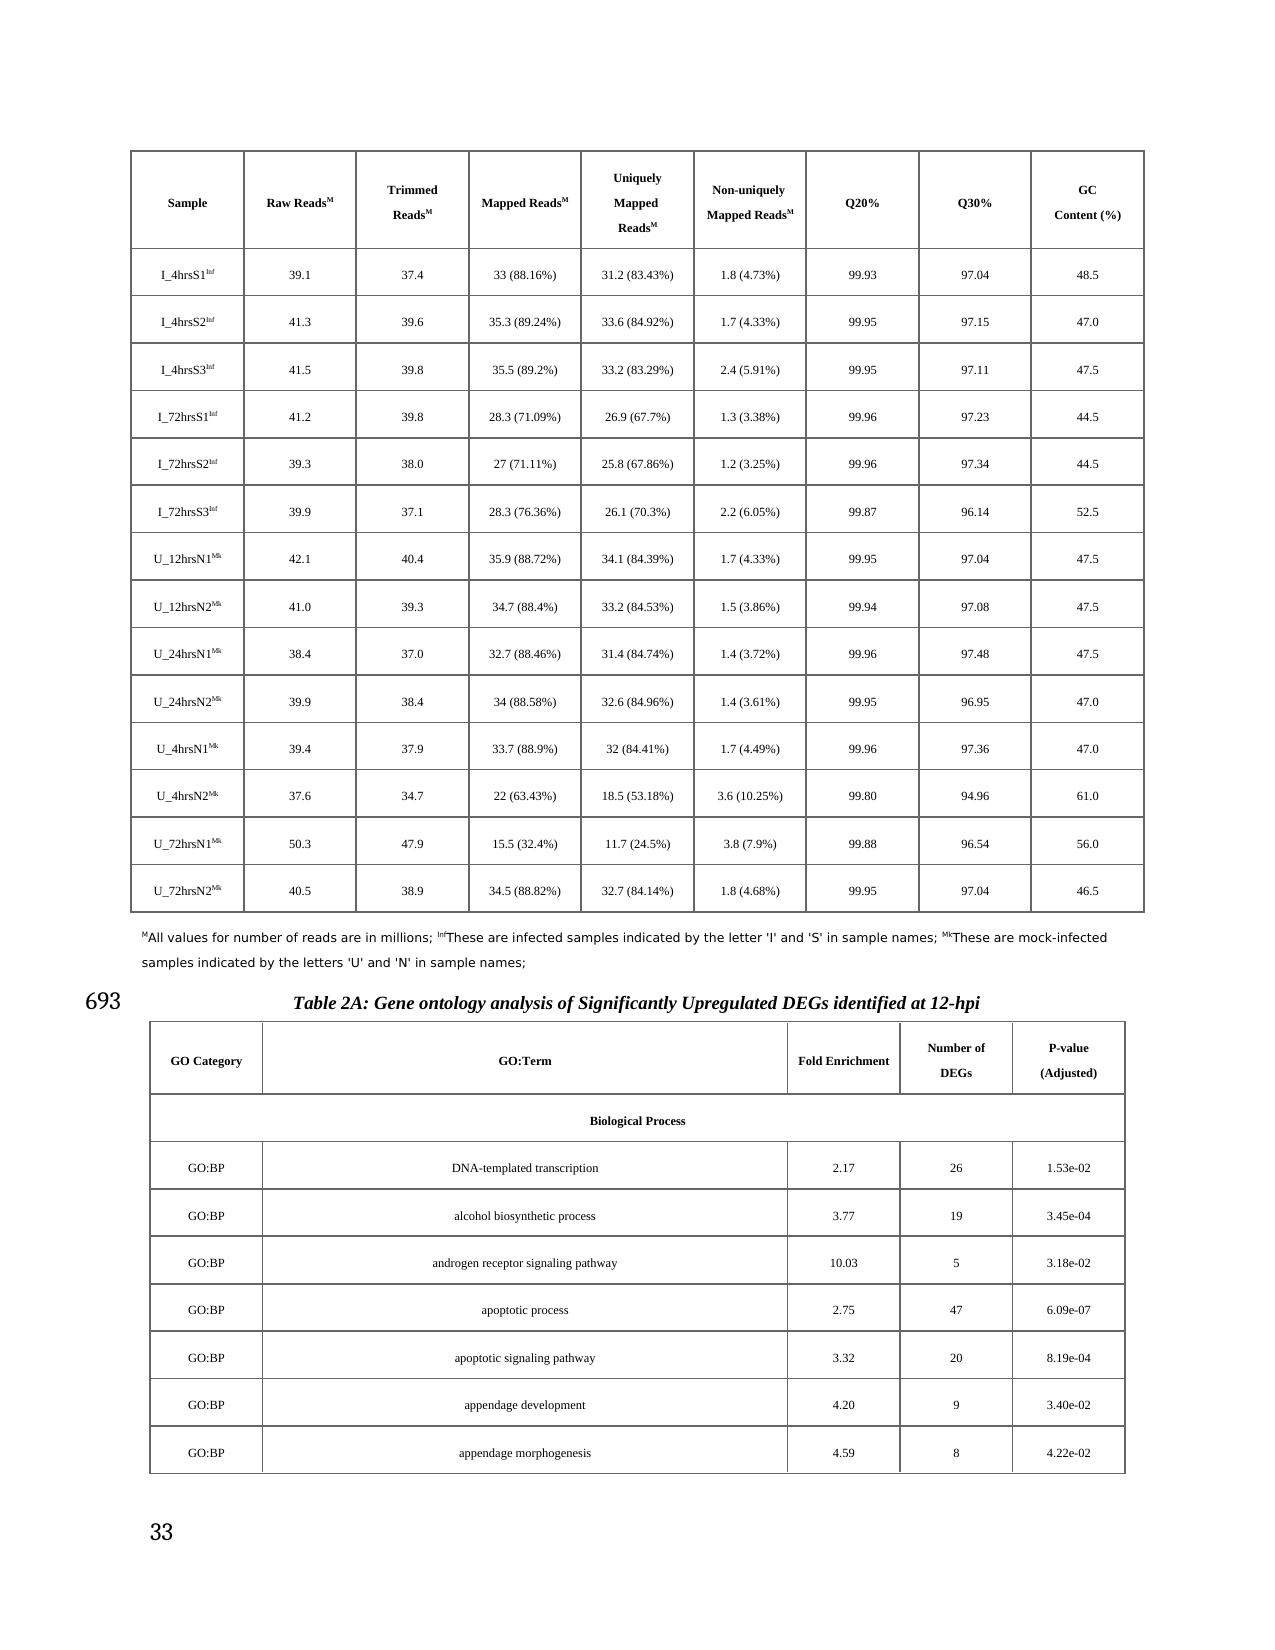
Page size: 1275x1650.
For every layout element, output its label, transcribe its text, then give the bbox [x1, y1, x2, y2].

table_cell GO:BP [151, 1427, 262, 1472]
table_cell 40.5 [245, 865, 355, 911]
table_cell 26.9 (67.7%) [582, 391, 693, 437]
table_cell 1.8 (4.68%) [695, 865, 805, 911]
table_cell 33.6 (84.92%) [582, 296, 693, 342]
table_cell 94.96 [920, 770, 1030, 816]
table_cell U_72hrsN2Mk [132, 865, 243, 911]
table_cell 31.4 (84.74%) [582, 628, 693, 674]
table_cell 34.7 [357, 770, 468, 816]
table_cell 3.18e-02 [1013, 1237, 1124, 1283]
table_cell 4.59 [788, 1427, 899, 1472]
table_cell 38.4 [245, 628, 355, 674]
table_cell 1.4 (3.61%) [695, 676, 805, 721]
table_header Non-uniquely Mapped ReadsM [695, 152, 805, 247]
table_cell GO:BP [151, 1379, 262, 1425]
table_header Fold Enrichment [788, 1022, 900, 1093]
table_cell 1.8 (4.73%) [695, 249, 805, 295]
table_cell 97.48 [920, 628, 1030, 674]
table_header Uniquely Mapped ReadsM [582, 152, 693, 247]
table_cell 39.8 [357, 391, 468, 437]
table_cell 31.2 (83.43%) [582, 249, 693, 295]
table_cell MAll values for number of reads are in millions; InfThese are infected samples indicated by the letter 'I' and 'S' in sample names; MkThese are mock-infected samples indicated by the letters 'U' and 'N' in sample names; [131, 913, 1144, 983]
table_cell 3.32 [788, 1332, 899, 1378]
table_cell 4.20 [788, 1379, 899, 1425]
table_cell 1.4 (3.72%) [695, 628, 805, 674]
table_cell 44.5 [1032, 391, 1143, 437]
table_header GO:Term [263, 1022, 787, 1093]
text Table 2A: Gene ontology analysis of Significantly Upregulated DEGs identified at 12-hpi [156, 989, 1119, 1014]
table_cell appendage development [263, 1379, 787, 1425]
table_cell GO:BP [151, 1142, 262, 1188]
table_cell 39.3 [357, 581, 468, 627]
table_header Mapped ReadsM [470, 152, 580, 247]
table_cell U_12hrsN2Mk [132, 581, 243, 627]
table_cell 37.1 [357, 486, 468, 532]
table_cell apoptotic process [263, 1285, 787, 1330]
table_header Q30% [920, 152, 1030, 247]
table_header Number of DEGs [901, 1022, 1012, 1093]
table_cell 26 [901, 1142, 1012, 1188]
table_cell 6.09e-07 [1013, 1285, 1124, 1330]
table_cell 34.7 (88.4%) [470, 581, 580, 627]
table_cell 41.5 [245, 344, 355, 389]
table_cell 97.08 [920, 581, 1030, 627]
table_cell 50.3 [245, 818, 355, 863]
table_cell 26.1 (70.3%) [582, 486, 693, 532]
table_cell 56.0 [1032, 818, 1143, 863]
table_cell 37.4 [357, 249, 468, 295]
table_cell U_72hrsN1Mk [132, 818, 243, 863]
table_cell 39.1 [245, 249, 355, 295]
table_cell 99.95 [807, 296, 918, 342]
table_cell 47.0 [1032, 676, 1143, 721]
table_header Sample [132, 152, 243, 247]
table_cell 1.7 (4.33%) [695, 533, 805, 579]
table_cell 99.95 [807, 865, 918, 911]
table_header GC Content (%) [1032, 152, 1143, 247]
table_cell 18.5 (53.18%) [582, 770, 693, 816]
table_cell 4.22e-02 [1013, 1427, 1124, 1472]
table_cell GO:BP [151, 1332, 262, 1378]
table_cell 48.5 [1032, 249, 1143, 295]
table_cell 41.3 [245, 296, 355, 342]
table_cell GO:BP [151, 1237, 262, 1283]
table_cell 1.53e-02 [1013, 1142, 1124, 1188]
table_cell 97.04 [920, 865, 1030, 911]
table_cell 33.2 (83.29%) [582, 344, 693, 389]
table_header Trimmed ReadsM [357, 152, 468, 247]
table_cell 96.14 [920, 486, 1030, 532]
table_cell 8.19e-04 [1013, 1332, 1124, 1378]
table_cell 39.3 [245, 439, 355, 484]
table_cell 47.5 [1032, 344, 1143, 389]
table_cell I_4hrsS1Inf [132, 249, 243, 295]
table_header P-value (Adjusted) [1013, 1022, 1124, 1093]
table_cell 99.95 [807, 533, 918, 579]
table_header GO Category [151, 1022, 262, 1093]
table_cell 97.15 [920, 296, 1030, 342]
table_cell 2.17 [788, 1142, 899, 1188]
table_cell 22 (63.43%) [470, 770, 580, 816]
table_cell 8 [901, 1427, 1012, 1472]
table_cell 96.95 [920, 676, 1030, 721]
table_cell 99.80 [807, 770, 918, 816]
table_cell U_12hrsN1Mk [132, 533, 243, 579]
table_cell 40.4 [357, 533, 468, 579]
table_cell apoptotic signaling pathway [263, 1332, 787, 1378]
table_cell 2.2 (6.05%) [695, 486, 805, 532]
table_cell 47.5 [1032, 628, 1143, 674]
table_cell 27 (71.11%) [470, 439, 580, 484]
table_cell 35.3 (89.24%) [470, 296, 580, 342]
table_cell 99.94 [807, 581, 918, 627]
table_cell androgen receptor signaling pathway [263, 1237, 787, 1283]
table_cell 46.5 [1032, 865, 1143, 911]
table_cell 35.9 (88.72%) [470, 533, 580, 579]
table_cell 20 [901, 1332, 1012, 1378]
table_cell 34.1 (84.39%) [582, 533, 693, 579]
table_cell 99.95 [807, 344, 918, 389]
table_cell 35.5 (89.2%) [470, 344, 580, 389]
table_cell 97.04 [920, 533, 1030, 579]
table_cell 1.7 (4.49%) [695, 723, 805, 769]
table_cell 41.0 [245, 581, 355, 627]
table_cell I_72hrsS1Inf [132, 391, 243, 437]
table_cell 28.3 (71.09%) [470, 391, 580, 437]
table_cell 32 (84.41%) [582, 723, 693, 769]
table_cell 44.5 [1032, 439, 1143, 484]
table_cell I_72hrsS3Inf [132, 486, 243, 532]
table_cell 39.6 [357, 296, 468, 342]
table_cell U_4hrsN1Mk [132, 723, 243, 769]
table_cell 99.96 [807, 439, 918, 484]
table_cell 61.0 [1032, 770, 1143, 816]
table_cell 2.4 (5.91%) [695, 344, 805, 389]
table_cell alcohol biosynthetic process [263, 1190, 787, 1235]
table_cell 5 [901, 1237, 1012, 1283]
table_cell U_4hrsN2Mk [132, 770, 243, 816]
table_cell U_24hrsN2Mk [132, 676, 243, 721]
table_cell 47.0 [1032, 296, 1143, 342]
table_cell 3.40e-02 [1013, 1379, 1124, 1425]
table_header Raw ReadsM [245, 152, 355, 247]
table_cell GO:BP [151, 1190, 262, 1235]
table_cell 34 (88.58%) [470, 676, 580, 721]
table_cell 99.95 [807, 676, 918, 721]
table_cell 47.9 [357, 818, 468, 863]
table_cell 99.88 [807, 818, 918, 863]
table_cell 97.04 [920, 249, 1030, 295]
table_cell 97.36 [920, 723, 1030, 769]
table_cell 33.7 (88.9%) [470, 723, 580, 769]
table_cell 25.8 (67.86%) [582, 439, 693, 484]
table_cell 39.8 [357, 344, 468, 389]
table_cell 42.1 [245, 533, 355, 579]
table_cell I_72hrsS2Inf [132, 439, 243, 484]
table_cell U_24hrsN1Mk [132, 628, 243, 674]
table_cell 1.3 (3.38%) [695, 391, 805, 437]
table_cell 99.96 [807, 723, 918, 769]
table_cell 33 (88.16%) [470, 249, 580, 295]
table_cell 1.2 (3.25%) [695, 439, 805, 484]
table_cell 99.93 [807, 249, 918, 295]
table_cell 39.9 [245, 486, 355, 532]
table_cell 1.7 (4.33%) [695, 296, 805, 342]
table_cell 99.87 [807, 486, 918, 532]
table_cell 99.96 [807, 391, 918, 437]
table_cell 38.9 [357, 865, 468, 911]
table_cell 15.5 (32.4%) [470, 818, 580, 863]
table_cell 52.5 [1032, 486, 1143, 532]
table_cell 32.6 (84.96%) [582, 676, 693, 721]
table_cell 10.03 [788, 1237, 899, 1283]
table_cell appendage morphogenesis [263, 1427, 787, 1472]
table_cell 3.8 (7.9%) [695, 818, 805, 863]
table_cell 47.0 [1032, 723, 1143, 769]
table_cell 37.9 [357, 723, 468, 769]
table_cell 37.0 [357, 628, 468, 674]
table_cell I_4hrsS3Inf [132, 344, 243, 389]
table_cell 97.34 [920, 439, 1030, 484]
table_cell 32.7 (88.46%) [470, 628, 580, 674]
table_cell 2.75 [788, 1285, 899, 1330]
table_cell GO:BP [151, 1285, 262, 1330]
table_cell 97.11 [920, 344, 1030, 389]
table_cell 38.0 [357, 439, 468, 484]
table_header Q20% [807, 152, 918, 247]
table_cell 96.54 [920, 818, 1030, 863]
table_cell 28.3 (76.36%) [470, 486, 580, 532]
table_cell 19 [901, 1190, 1012, 1235]
table_cell 38.4 [357, 676, 468, 721]
table_cell 3.45e-04 [1013, 1190, 1124, 1235]
table_cell 37.6 [245, 770, 355, 816]
table_cell Biological Process [151, 1095, 1124, 1141]
table_cell 47.5 [1032, 533, 1143, 579]
table_cell 34.5 (88.82%) [470, 865, 580, 911]
table_cell 9 [901, 1379, 1012, 1425]
table_cell 39.4 [245, 723, 355, 769]
table_cell 39.9 [245, 676, 355, 721]
table_cell 99.96 [807, 628, 918, 674]
table_cell 33.2 (84.53%) [582, 581, 693, 627]
table_cell 32.7 (84.14%) [582, 865, 693, 911]
table_cell I_4hrsS2Inf [132, 296, 243, 342]
table_cell 47.5 [1032, 581, 1143, 627]
table_cell 11.7 (24.5%) [582, 818, 693, 863]
table_cell 1.5 (3.86%) [695, 581, 805, 627]
table_cell 3.77 [788, 1190, 899, 1235]
table_cell 3.6 (10.25%) [695, 770, 805, 816]
table_cell 47 [901, 1285, 1012, 1330]
table_cell 41.2 [245, 391, 355, 437]
table_cell 97.23 [920, 391, 1030, 437]
table_cell DNA-templated transcription [263, 1142, 787, 1188]
